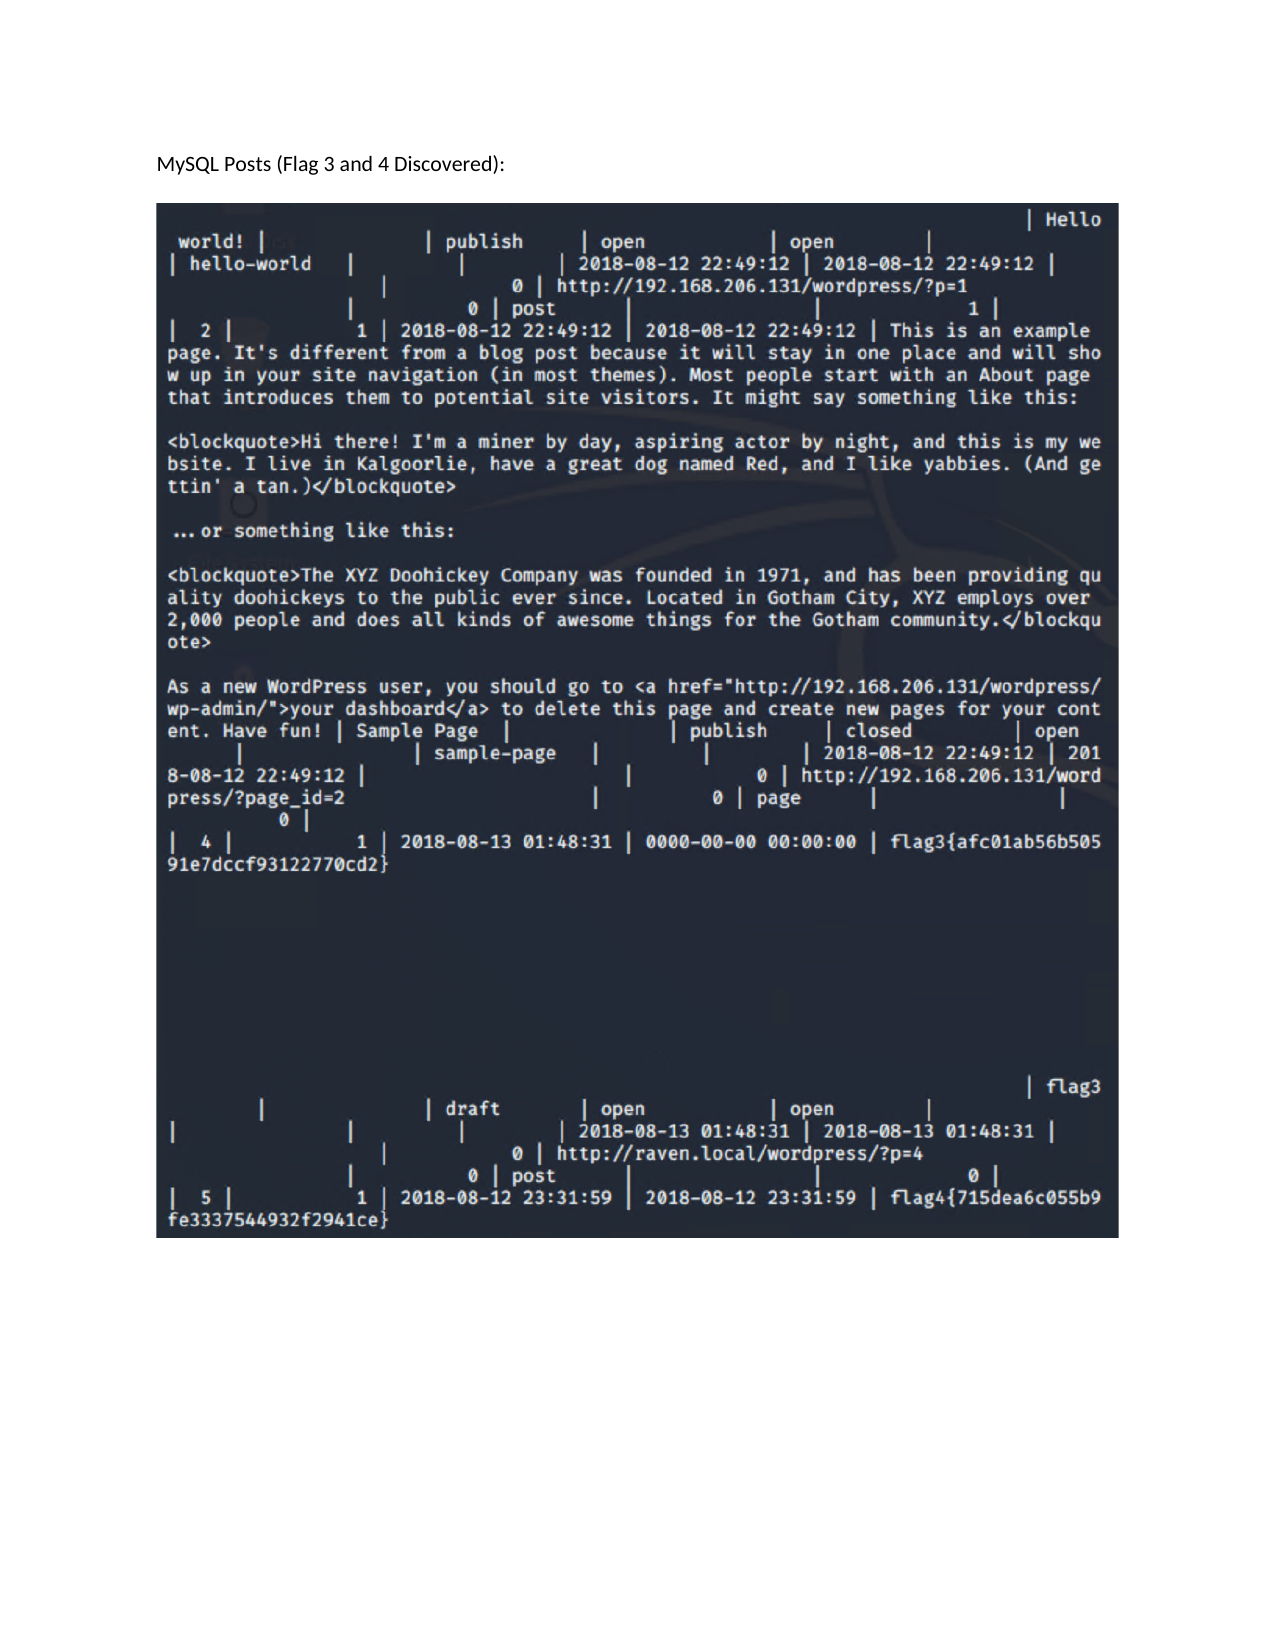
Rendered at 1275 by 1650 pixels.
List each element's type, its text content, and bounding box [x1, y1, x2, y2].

picture [156, 203, 1119, 1238]
text MySQL Posts (Flag 3 and 4 Discovered): [156, 150, 1118, 177]
